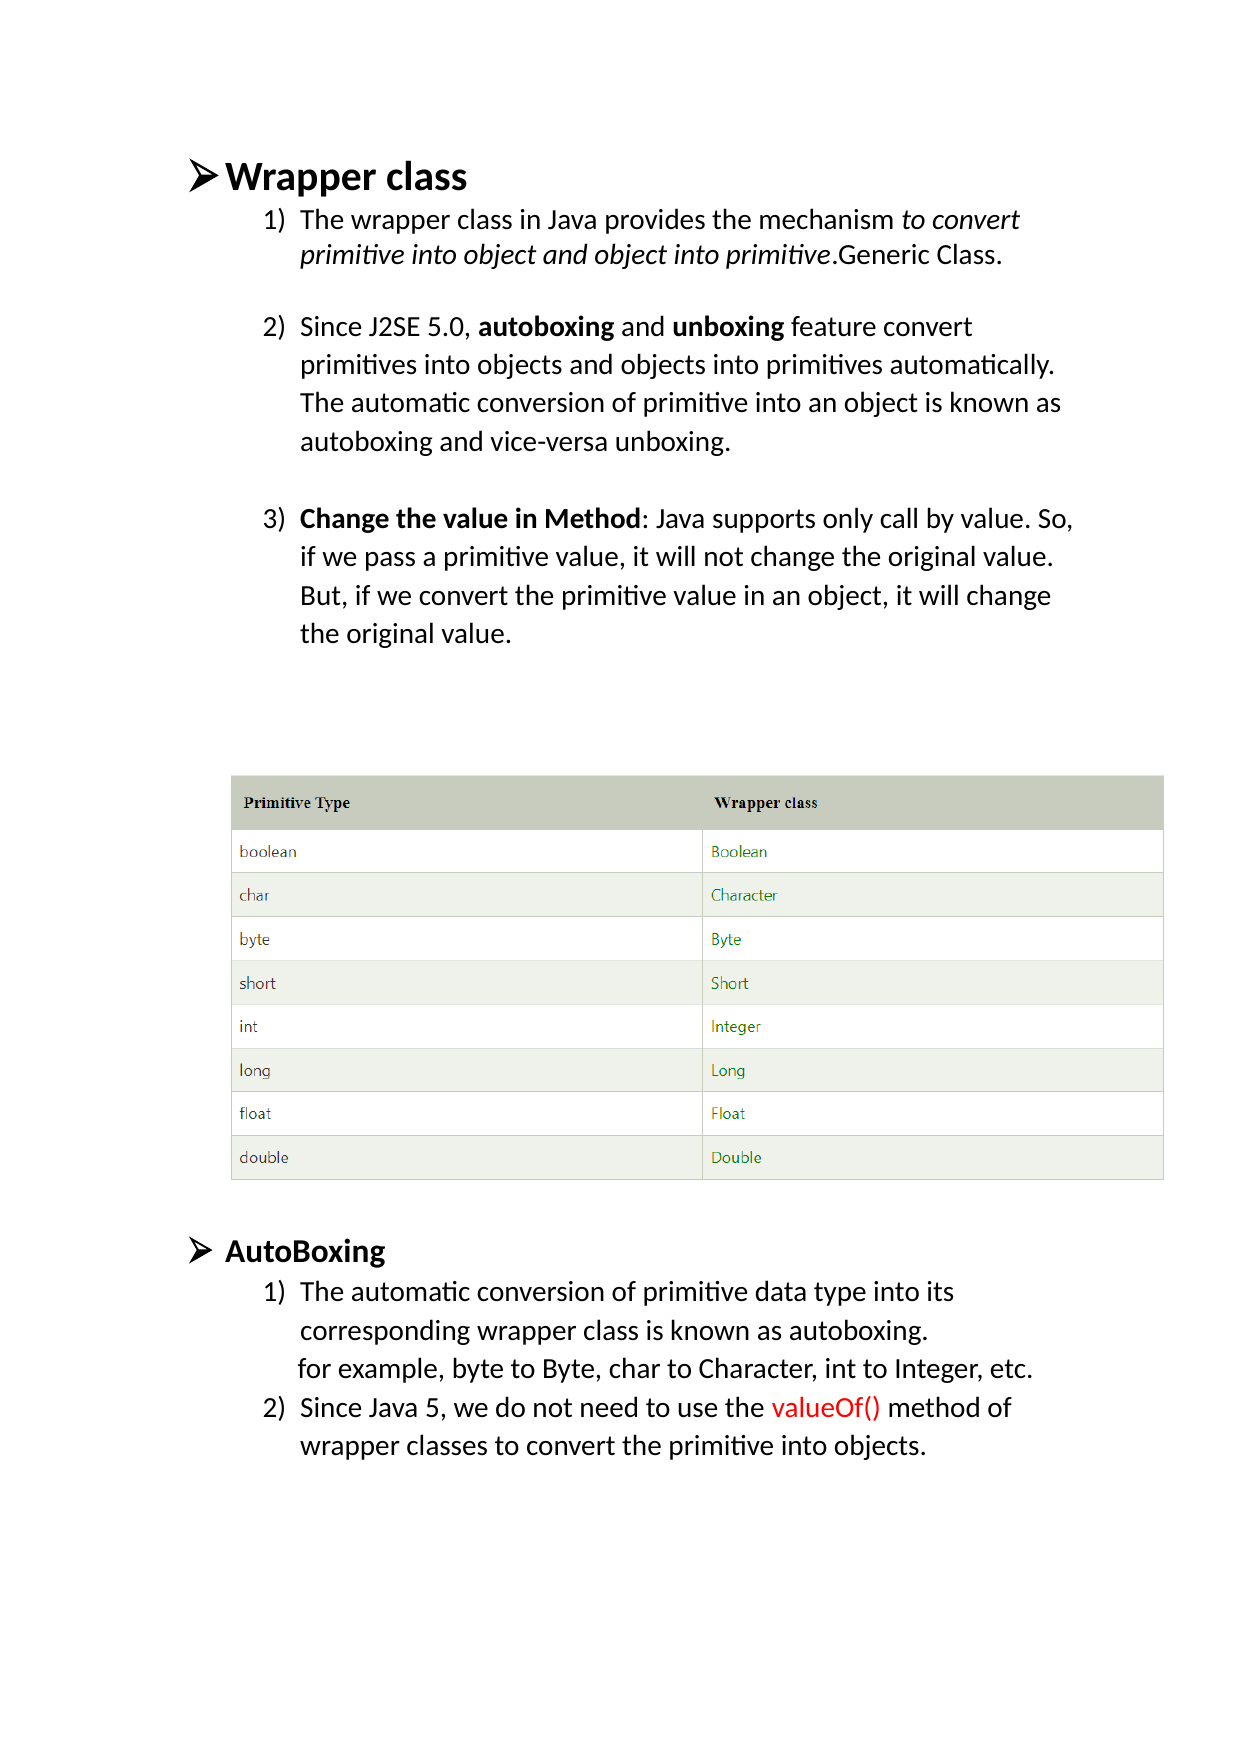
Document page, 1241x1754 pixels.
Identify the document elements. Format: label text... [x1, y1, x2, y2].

list AutoBoxing [187, 1229, 1090, 1270]
list Change the value in Method: Java supports only call by value. So, if we pass a primitive value, it will not change the original value. But, if we convert the primitive value in an object, it will change the original value. [262, 500, 1090, 651]
list The automatic conversion of primitive data type into its corresponding wrapper class is known as autoboxing. [262, 1273, 1090, 1348]
list Since Java 5, we do not need to use the valueOf() method of wrapper classes to convert the primitive into objects. [262, 1389, 1090, 1463]
list Wrapper class [187, 150, 1090, 201]
list Since J2SE 5.0, autoboxing and unboxing feature convert primitives into objects and objects into primitives automatically. The automatic conversion of primitive into an object is known as autoboxing and vice-versa unboxing. [262, 308, 1090, 459]
list The wrapper class in Java provides the mechanism to convert primitive into object and object into primitive.Generic Class. [262, 201, 1090, 272]
picture [225, 768, 1166, 1189]
list for example, byte to Byte, char to Character, int to Integer, etc. [225, 1350, 1090, 1386]
